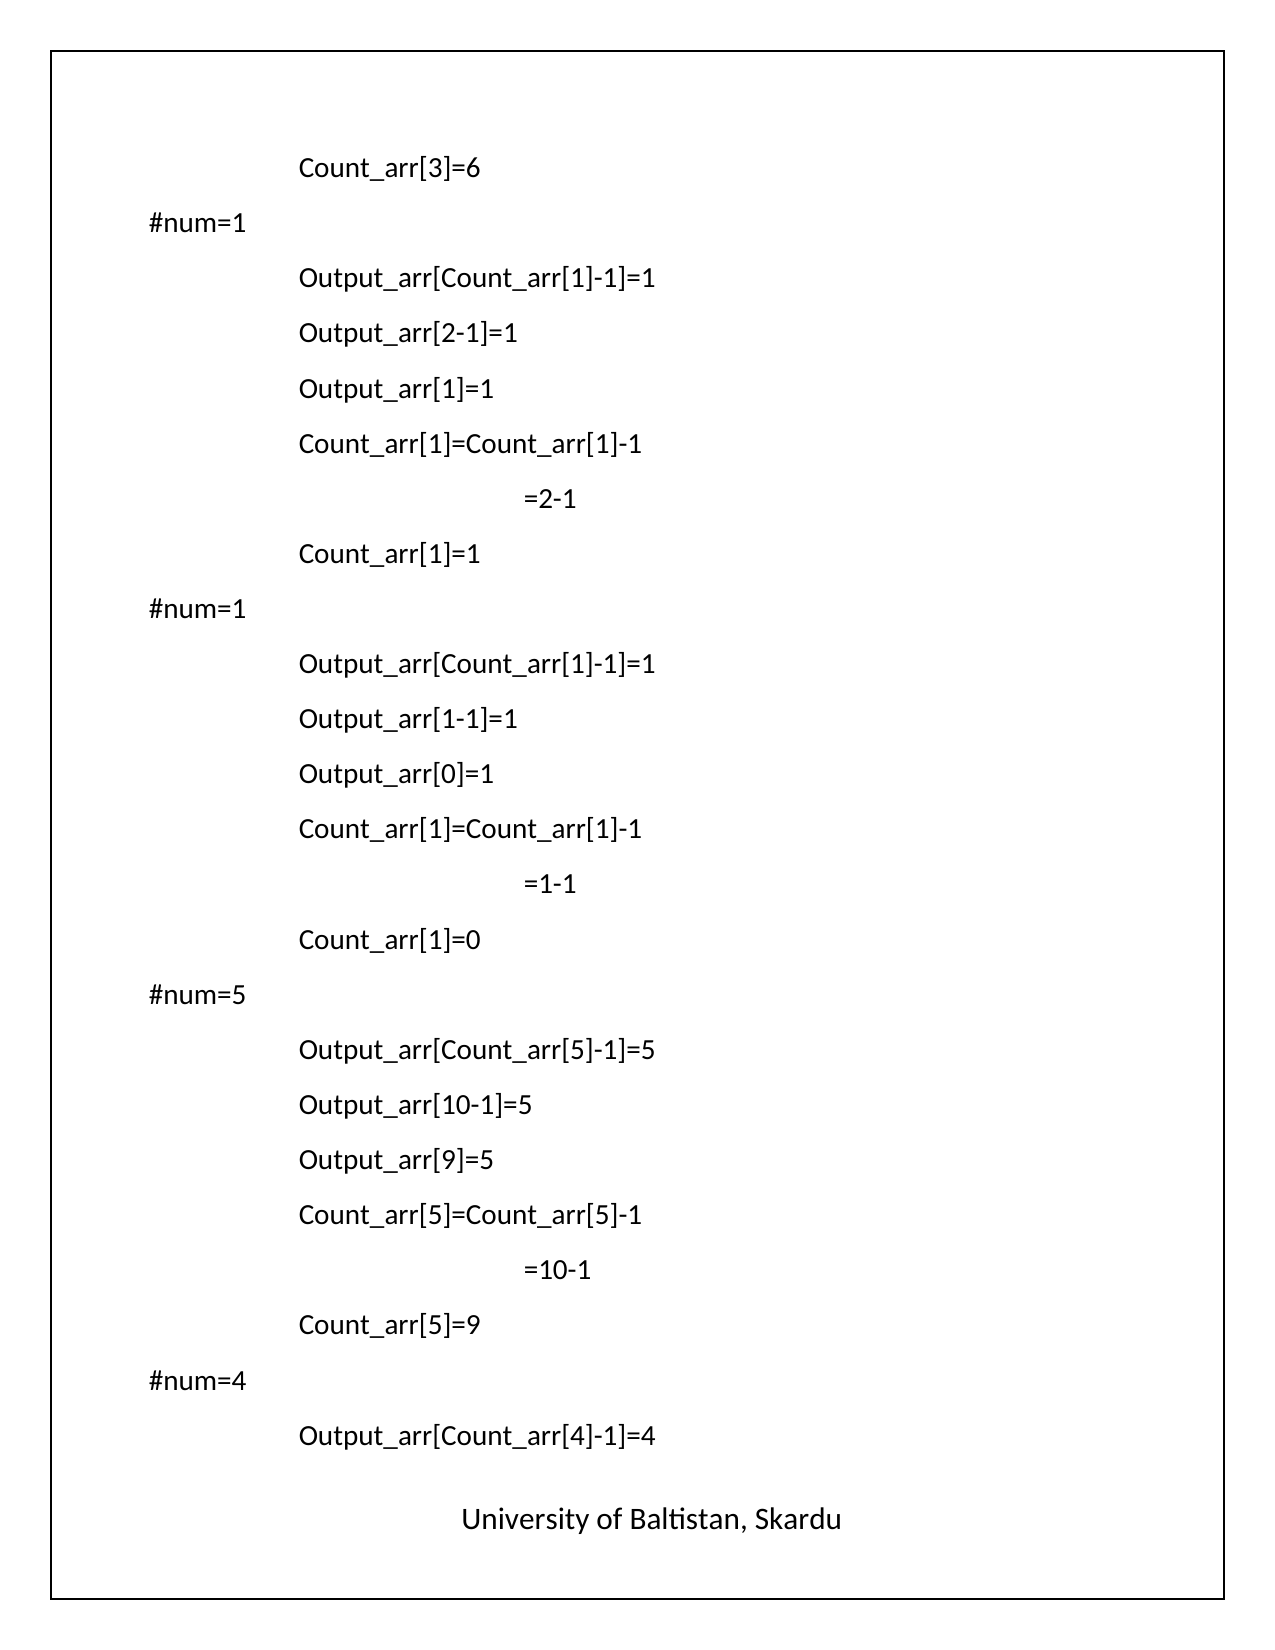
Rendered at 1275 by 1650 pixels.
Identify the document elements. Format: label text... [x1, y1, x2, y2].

text #num=4 [148, 1362, 1155, 1397]
text Output_arr[9]=5 [148, 1141, 1155, 1177]
text Count_arr[1]=Count_arr[1]-1 [148, 811, 1155, 846]
text =1-1 [148, 866, 1155, 901]
text Output_arr[Count_arr[1]-1]=1 [148, 259, 1155, 295]
text Output_arr[2-1]=1 [148, 314, 1155, 350]
text Output_arr[Count_arr[1]-1]=1 [148, 645, 1155, 681]
text =2-1 [148, 480, 1155, 516]
text Count_arr[5]=9 [223, 1306, 1155, 1342]
text #num=5 [148, 976, 1155, 1011]
text #num=1 [148, 204, 1155, 240]
text Count_arr[3]=6 [148, 149, 1155, 185]
text Count_arr[1]=Count_arr[1]-1 [148, 425, 1155, 460]
text Count_arr[1]=0 [148, 921, 1155, 956]
text =10-1 [148, 1251, 1155, 1287]
text Output_arr[0]=1 [148, 755, 1155, 791]
text Output_arr[1-1]=1 [148, 700, 1155, 736]
text Count_arr[5]=Count_arr[5]-1 [148, 1196, 1155, 1232]
text Count_arr[1]=1 [148, 535, 1155, 571]
text Output_arr[Count_arr[5]-1]=5 [148, 1031, 1155, 1067]
text #num=1 [148, 590, 1155, 626]
text Output_arr[Count_arr[4]-1]=4 [148, 1417, 1155, 1452]
text Output_arr[10-1]=5 [148, 1086, 1155, 1122]
text Output_arr[1]=1 [148, 370, 1155, 405]
